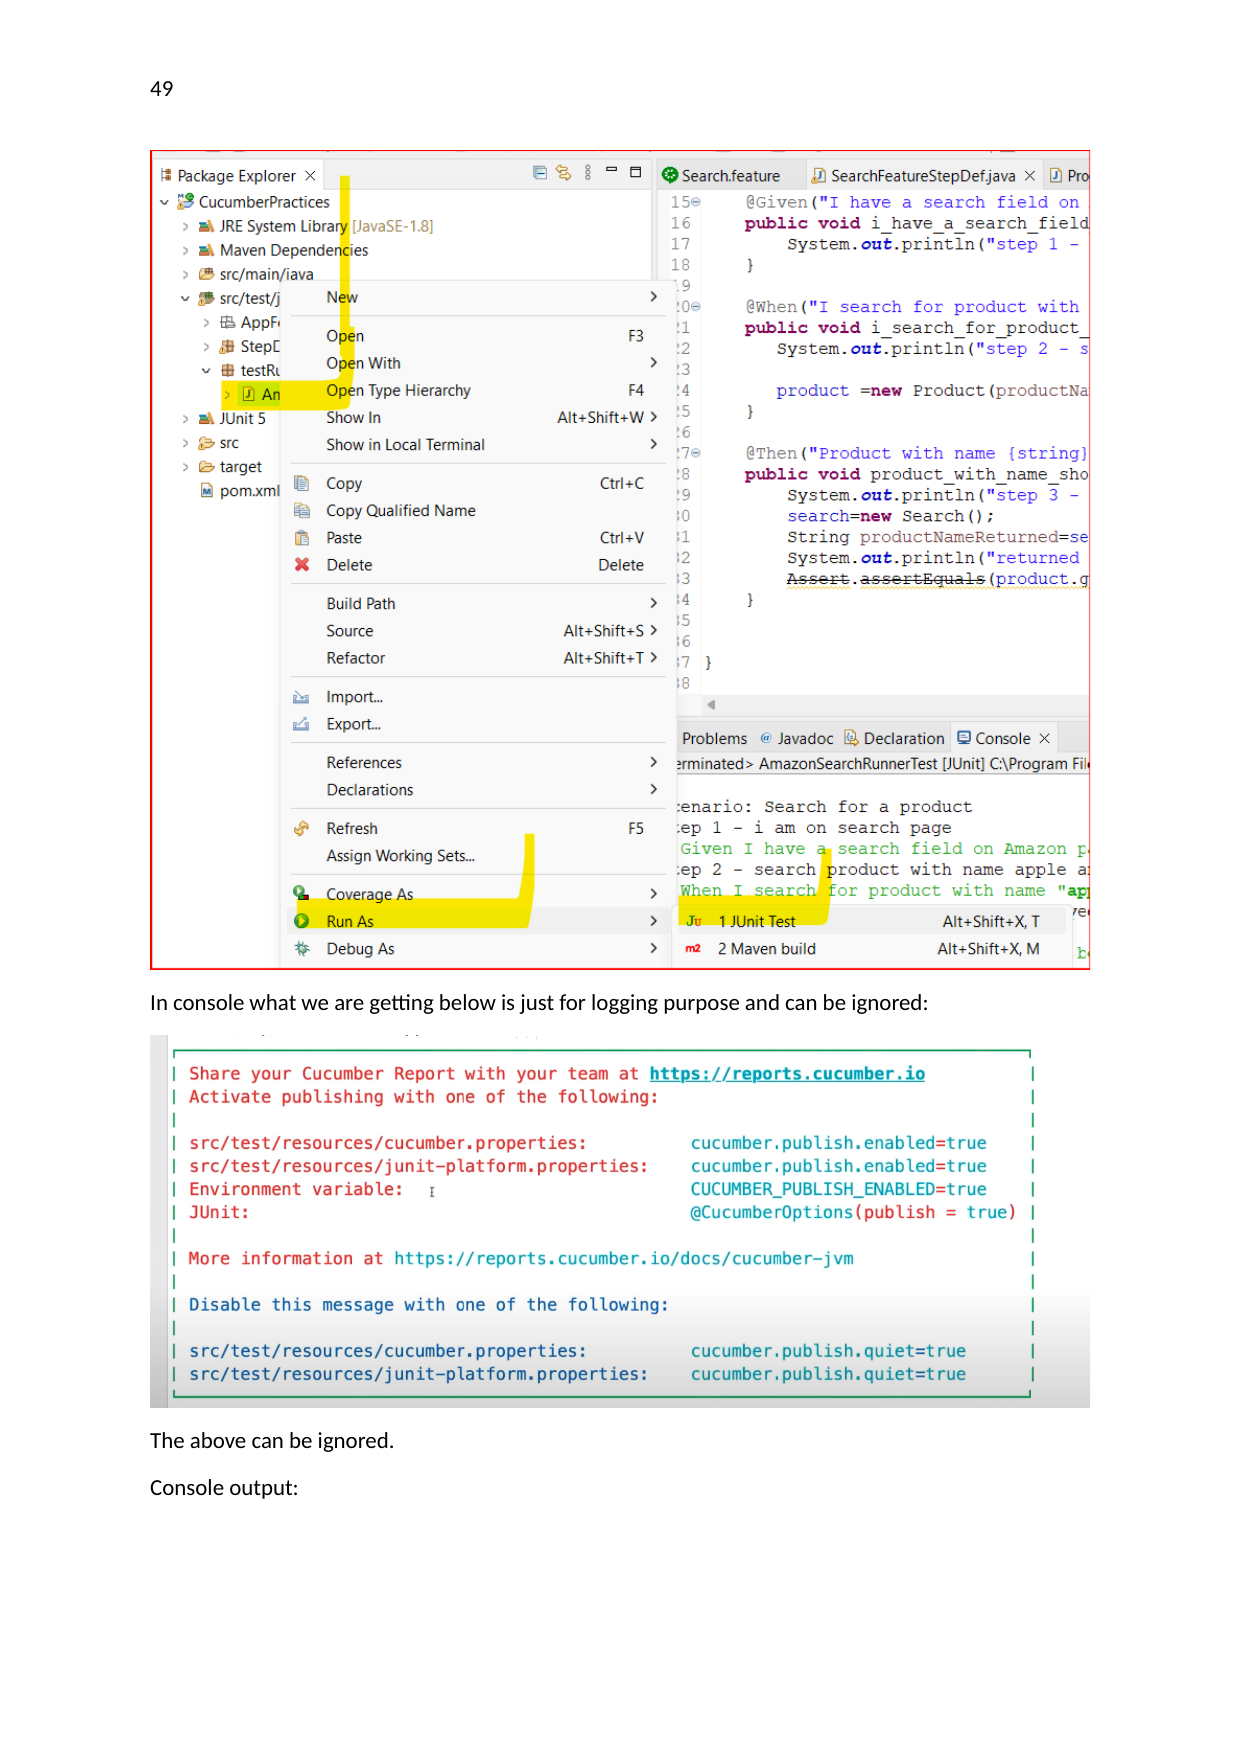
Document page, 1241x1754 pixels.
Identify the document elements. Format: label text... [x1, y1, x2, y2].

text Console output: [150, 1473, 1090, 1501]
text The above can be ignored. [150, 1426, 1090, 1454]
text In console what we are getting below is just for logging purpose and can be ignored: [150, 988, 1090, 1016]
picture [150, 150, 1091, 970]
picture [150, 1035, 1091, 1408]
